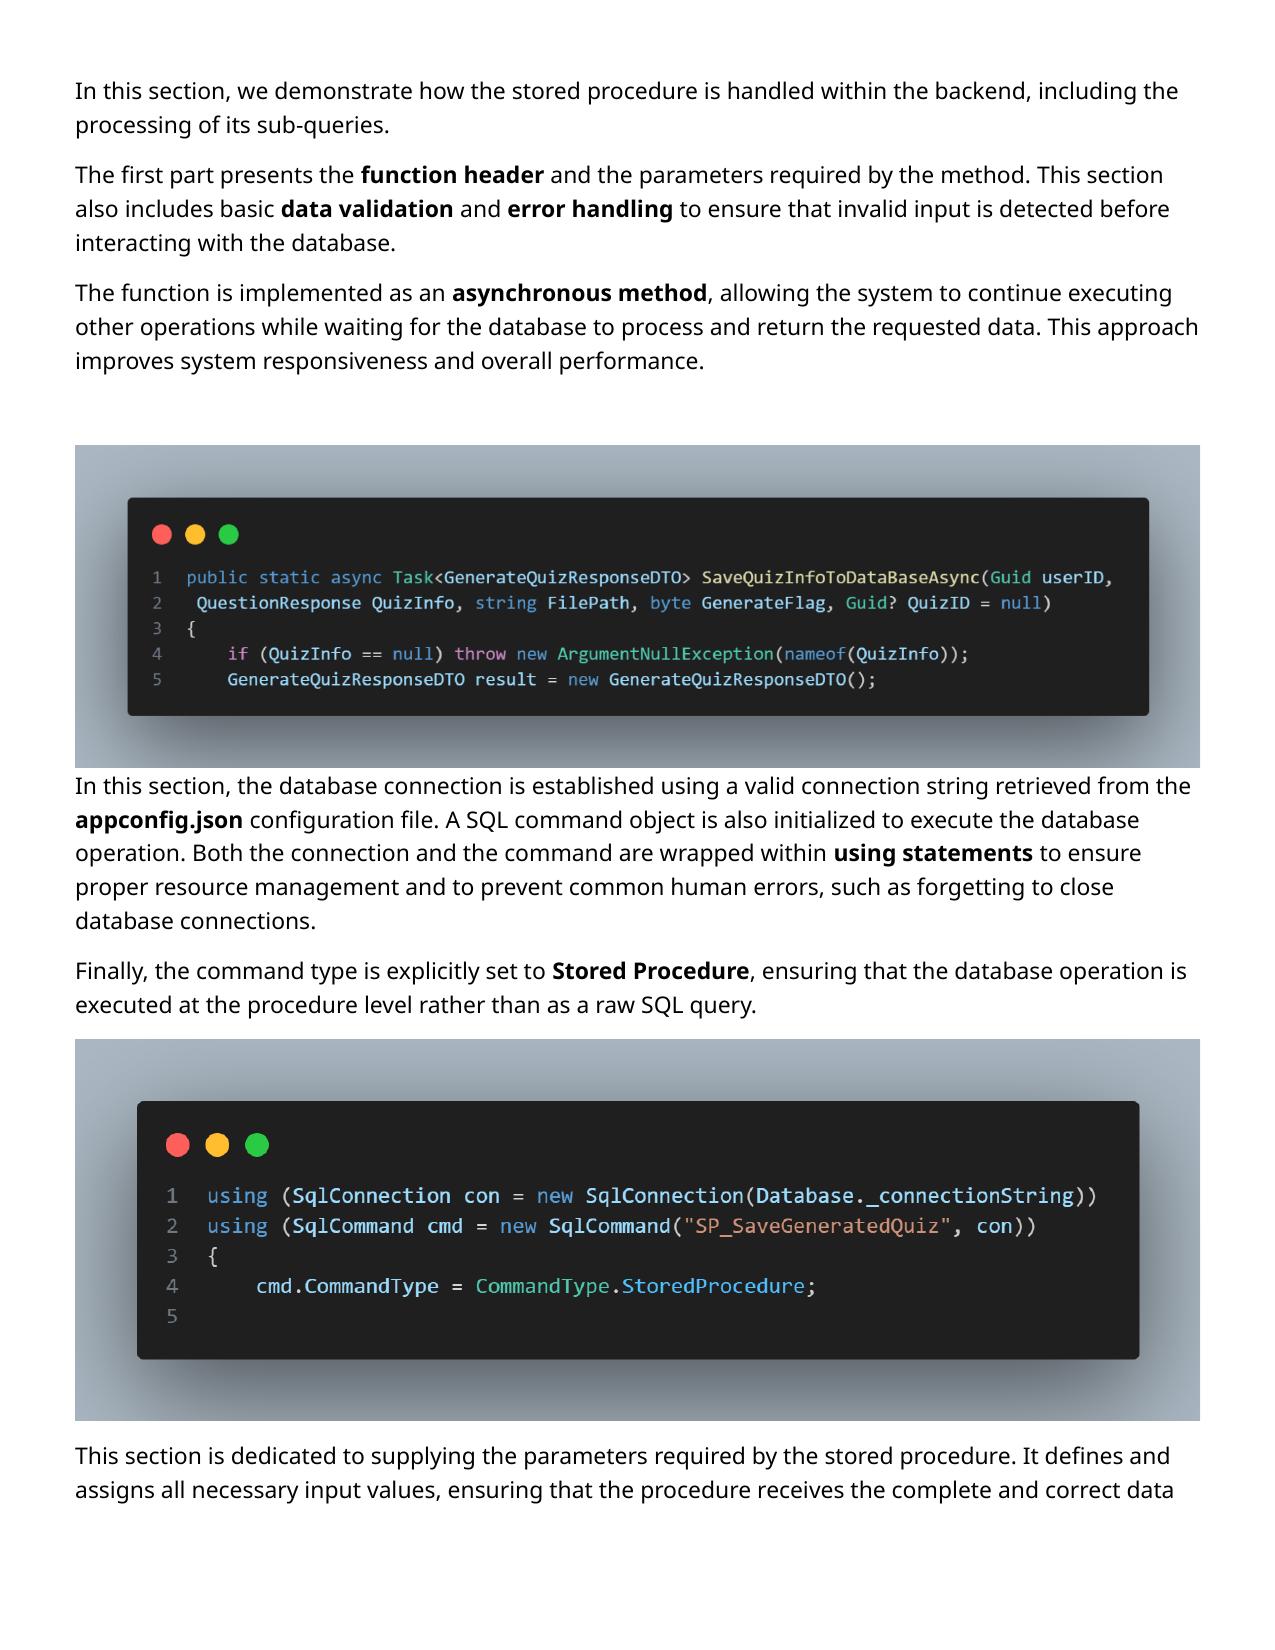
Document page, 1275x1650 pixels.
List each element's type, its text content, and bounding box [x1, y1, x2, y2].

text In this section, we demonstrate how the stored procedure is handled within the backend, including the processing of its sub-queries. [75, 75, 1200, 140]
text In this section, the database connection is established using a valid connection string retrieved from the appconfig.json configuration file. A SQL command object is also initialized to execute the database operation. Both the connection and the command are wrapped within using statements to ensure proper resource management and to prevent common human errors, such as forgetting to close database connections. [75, 768, 1200, 936]
text The first part presents the function header and the parameters required by the method. This section also includes basic data validation and error handling to ensure that invalid input is detected before interacting with the database. [75, 159, 1200, 258]
picture [75, 445, 1200, 768]
picture [75, 1039, 1200, 1421]
text Finally, the command type is explicitly set to Stored Procedure, ensuring that the database operation is executed at the procedure level rather than as a raw SQL query. [75, 955, 1200, 1020]
text The function is implemented as an asynchronous method, allowing the system to continue executing other operations while waiting for the database to process and return the requested data. This approach improves system responsiveness and overall performance. [75, 277, 1200, 376]
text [75, 1440, 1200, 1505]
